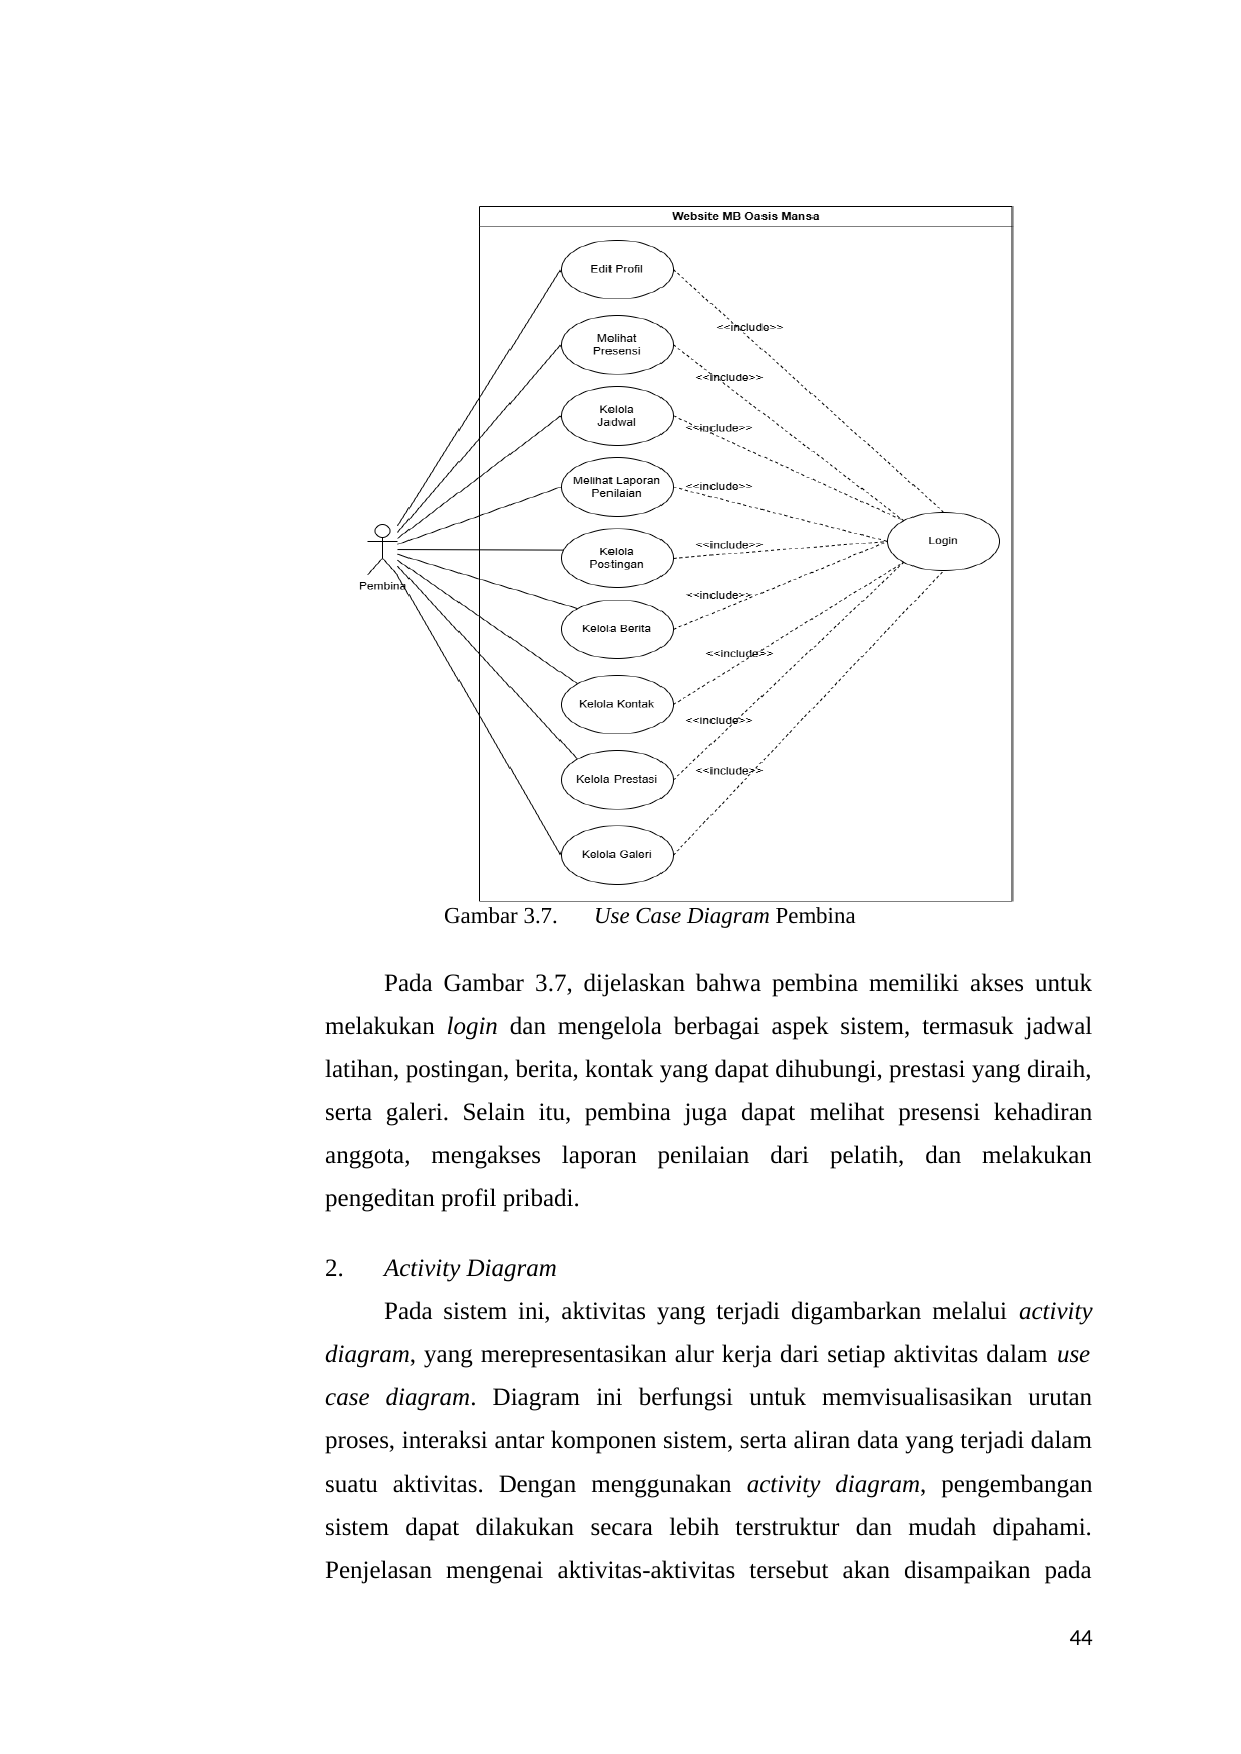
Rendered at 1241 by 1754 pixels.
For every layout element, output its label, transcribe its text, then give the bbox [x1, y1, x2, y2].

list Use Case Diagram Pembina [207, 902, 1092, 928]
picture [359, 206, 1014, 902]
list Activity Diagram [325, 1253, 1092, 1282]
text Pada Gambar 3.7, dijelaskan bahwa pembina memiliki akses untuk melakukan login dan mengelola berbagai aspek sistem, termasuk jadwal latihan, postingan, berita, kontak yang dapat dihubungi, prestasi yang diraih, serta galeri. Selain itu, pembina juga dapat melihat presensi kehadiran anggota, mengakses laporan penilaian dari pelatih, dan melakukan pengeditan profil pribadi. [325, 968, 1092, 1212]
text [325, 1296, 1092, 1584]
